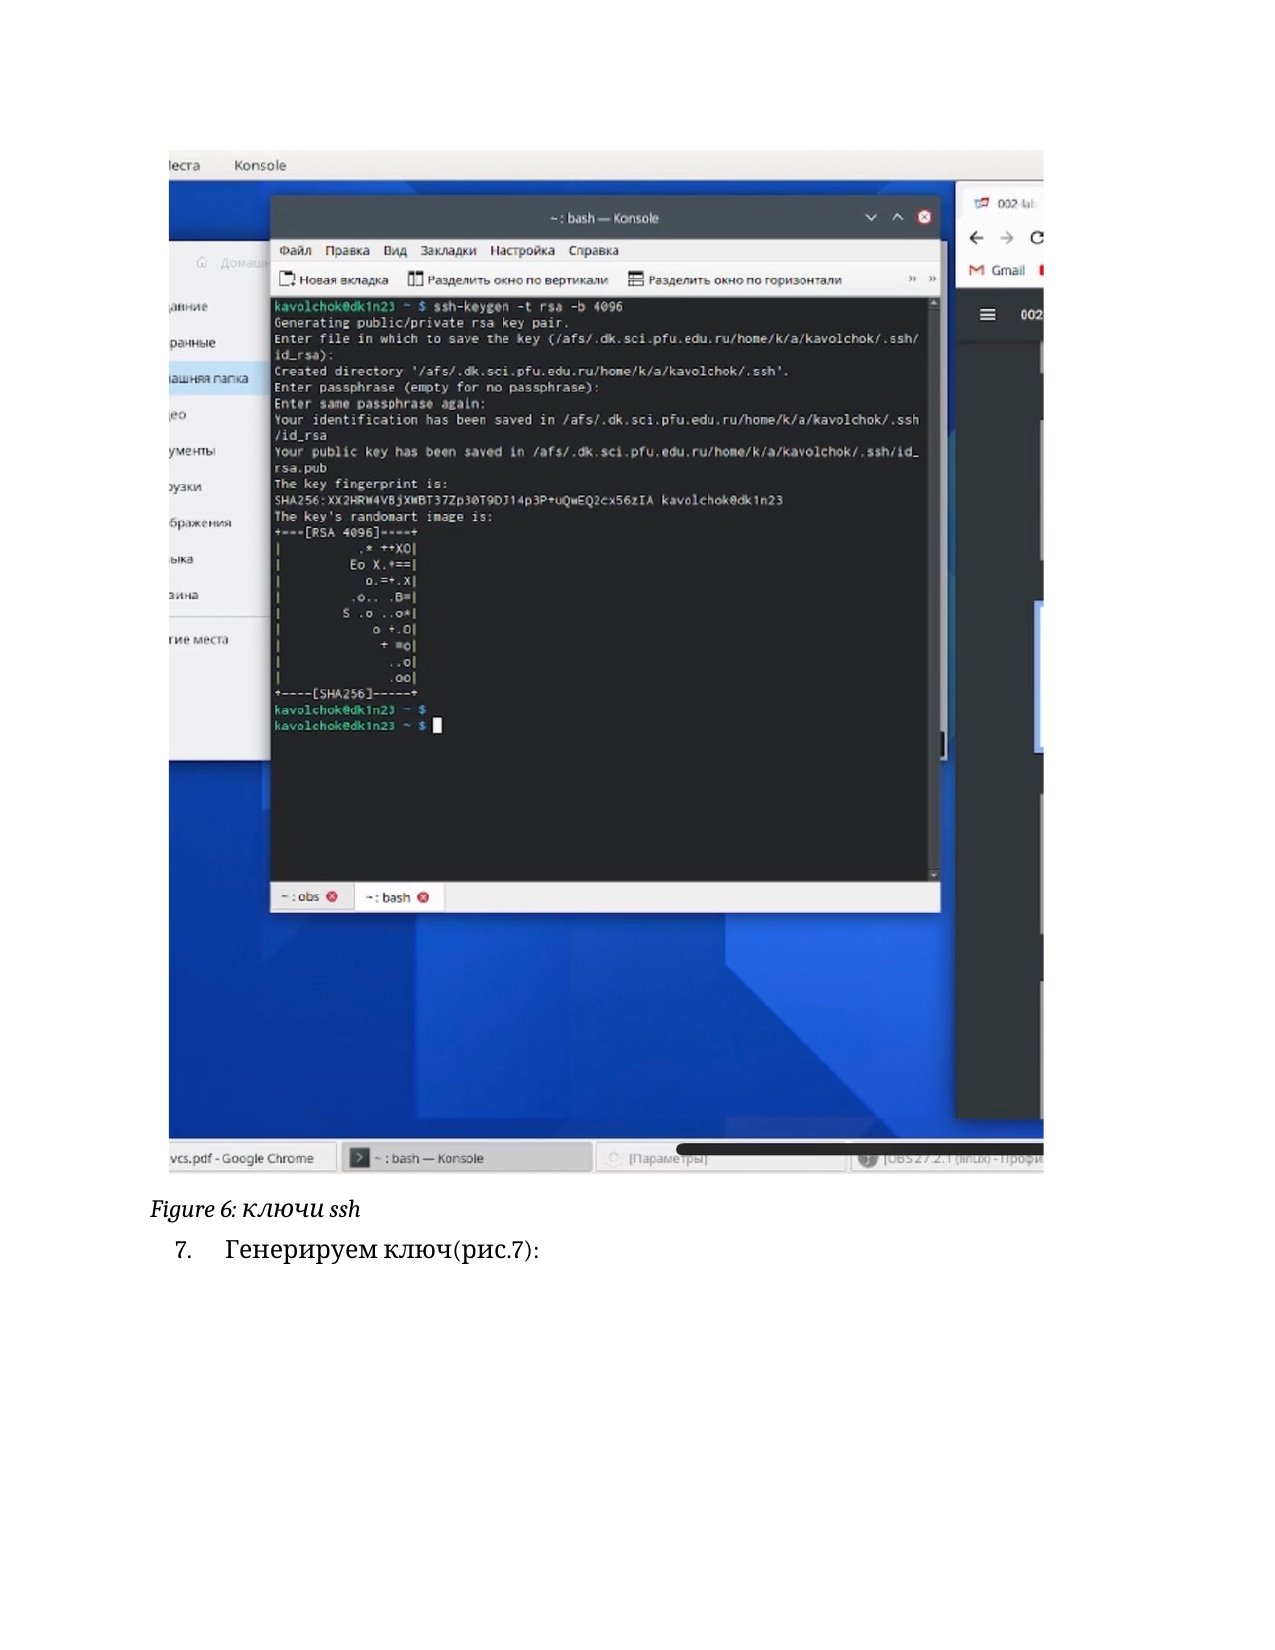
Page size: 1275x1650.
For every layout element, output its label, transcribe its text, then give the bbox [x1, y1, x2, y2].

picture [168, 150, 1044, 1174]
text Figure 6: ключи ssh [150, 1195, 1125, 1223]
list Генерируем ключ(рис.7): [175, 1236, 1125, 1265]
